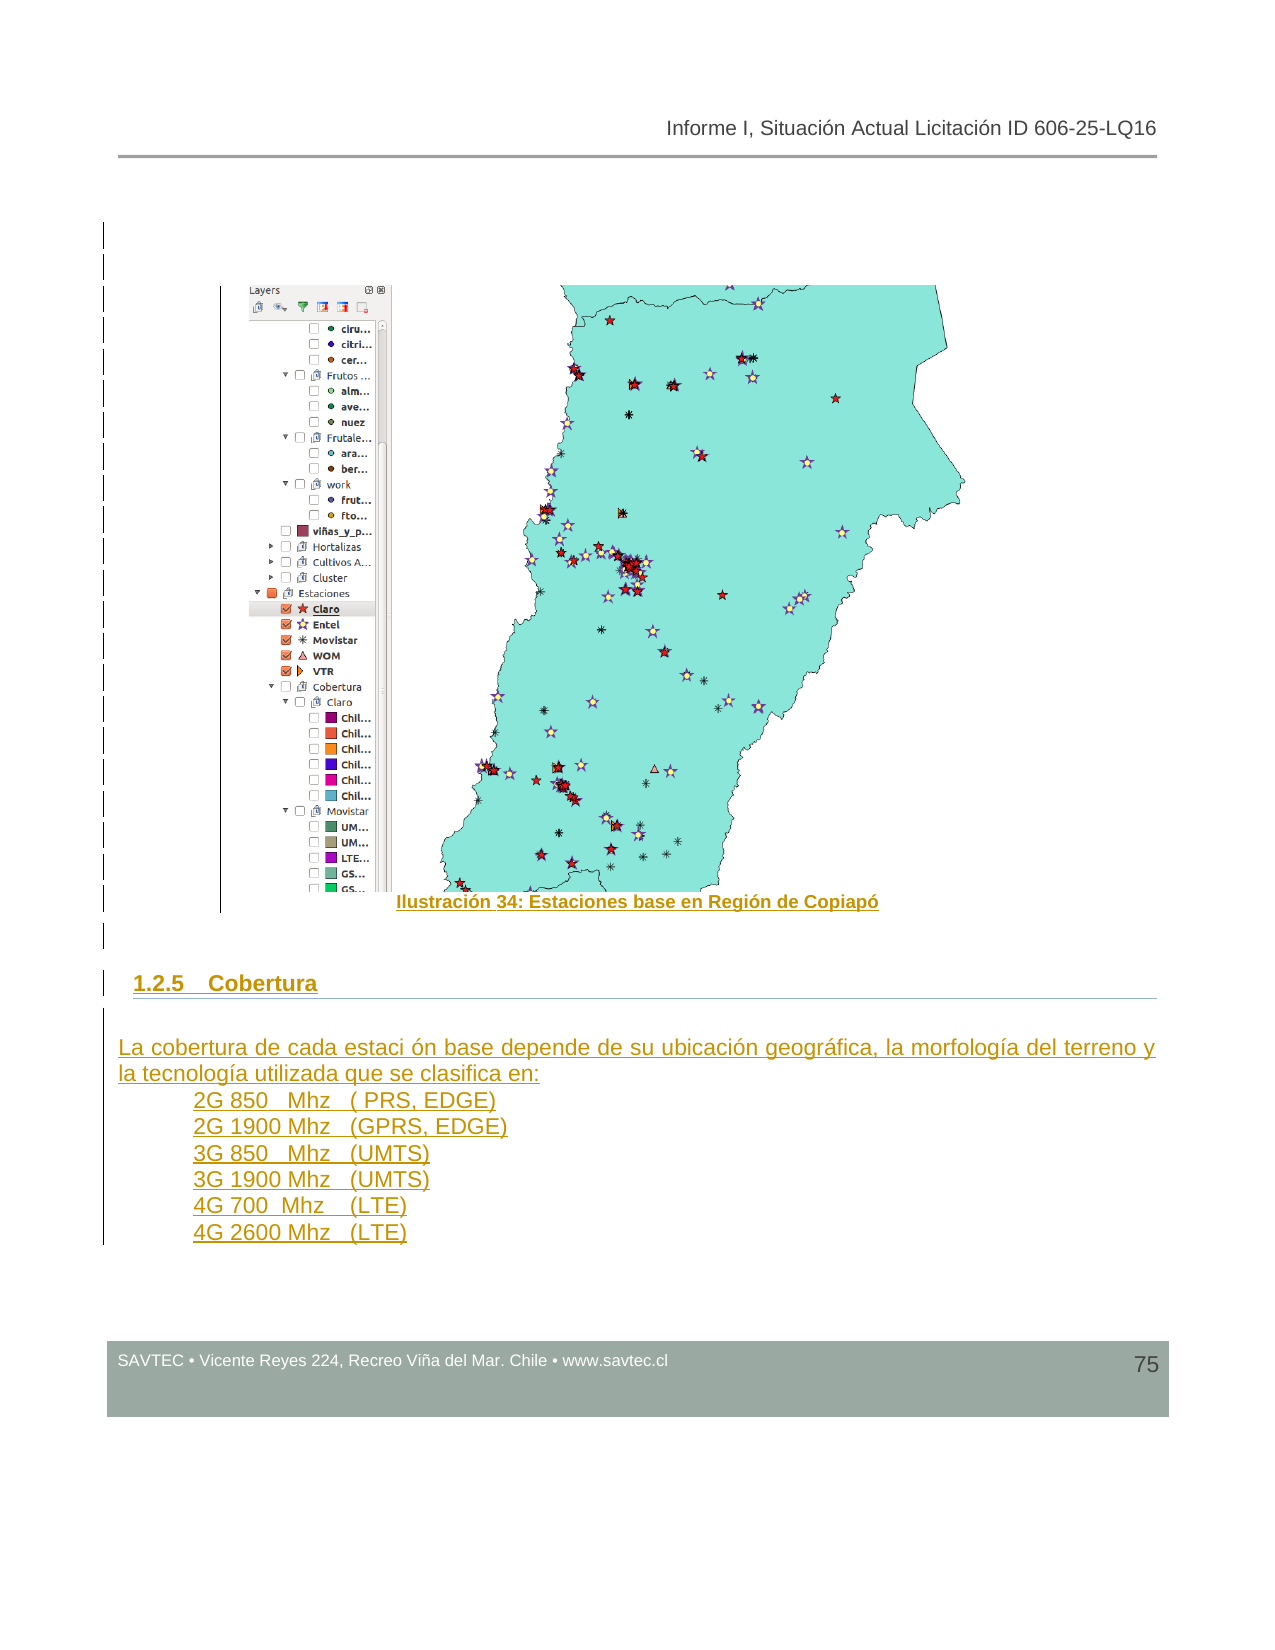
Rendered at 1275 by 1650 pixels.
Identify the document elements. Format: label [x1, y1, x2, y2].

picture [248, 285, 1027, 892]
